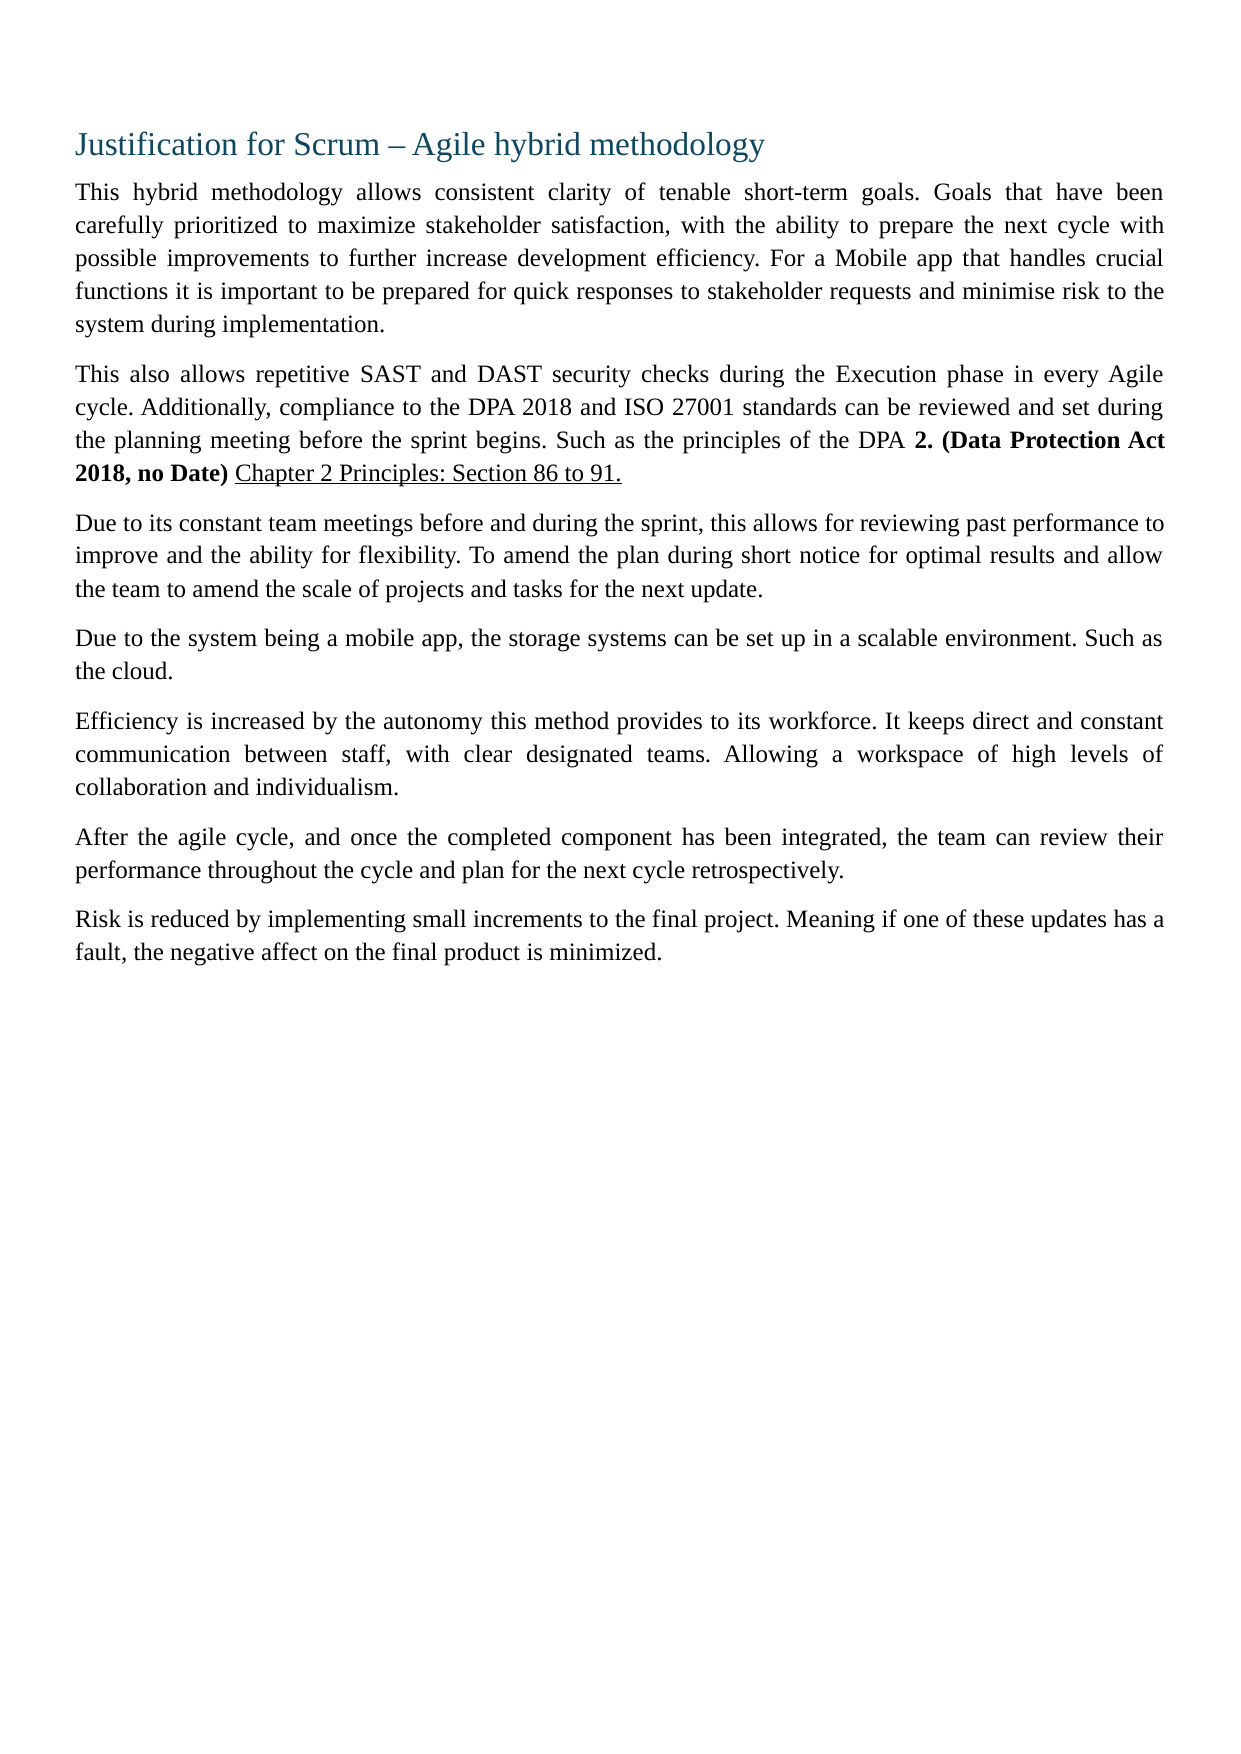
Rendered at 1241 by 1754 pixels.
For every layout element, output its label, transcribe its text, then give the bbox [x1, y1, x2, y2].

subtitle Justification for Scrum – Agile hybrid methodology [75, 125, 1165, 163]
text Due to the system being a mobile app, the storage systems can be set up in a scalable environment. Such as the cloud. [75, 623, 1165, 685]
text This also allows repetitive SAST and DAST security checks during the Execution phase in every Agile cycle. Additionally, compliance to the DPA 2018 and ISO 27001 standards can be reviewed and set during the planning meeting before the sprint begins. Such as the principles of the DPA 2. (Data Protection Act 2018, no Date) Chapter 2 Principles: Section 86 to 91. [75, 359, 1165, 487]
text This hybrid methodology allows consistent clarity of tenable short-term goals. Goals that have been carefully prioritized to maximize stakeholder satisfaction, with the ability to prepare the next cycle with possible improvements to further increase development efficiency. For a Mobile app that handles crucial functions it is important to be prepared for quick responses to stakeholder requests and minimise risk to the system during implementation. [75, 177, 1165, 338]
text Efficiency is increased by the autonomy this method provides to its workforce. It keeps direct and constant communication between staff, with clear designated teams. Allowing a workspace of high levels of collaboration and individualism. [75, 706, 1165, 801]
text Risk is reduced by implementing small increments to the final project. Meaning if one of these updates has a fault, the negative affect on the final product is minimized. [75, 904, 1165, 966]
text Due to its constant team meetings before and during the sprint, this allows for reviewing past performance to improve and the ability for flexibility. To amend the plan during short notice for optimal results and allow the team to amend the scale of projects and tasks for the next update. [75, 508, 1165, 602]
text After the agile cycle, and once the completed component has been integrated, the team can review their performance throughout the cycle and plan for the next cycle retrospectively. [75, 822, 1165, 883]
